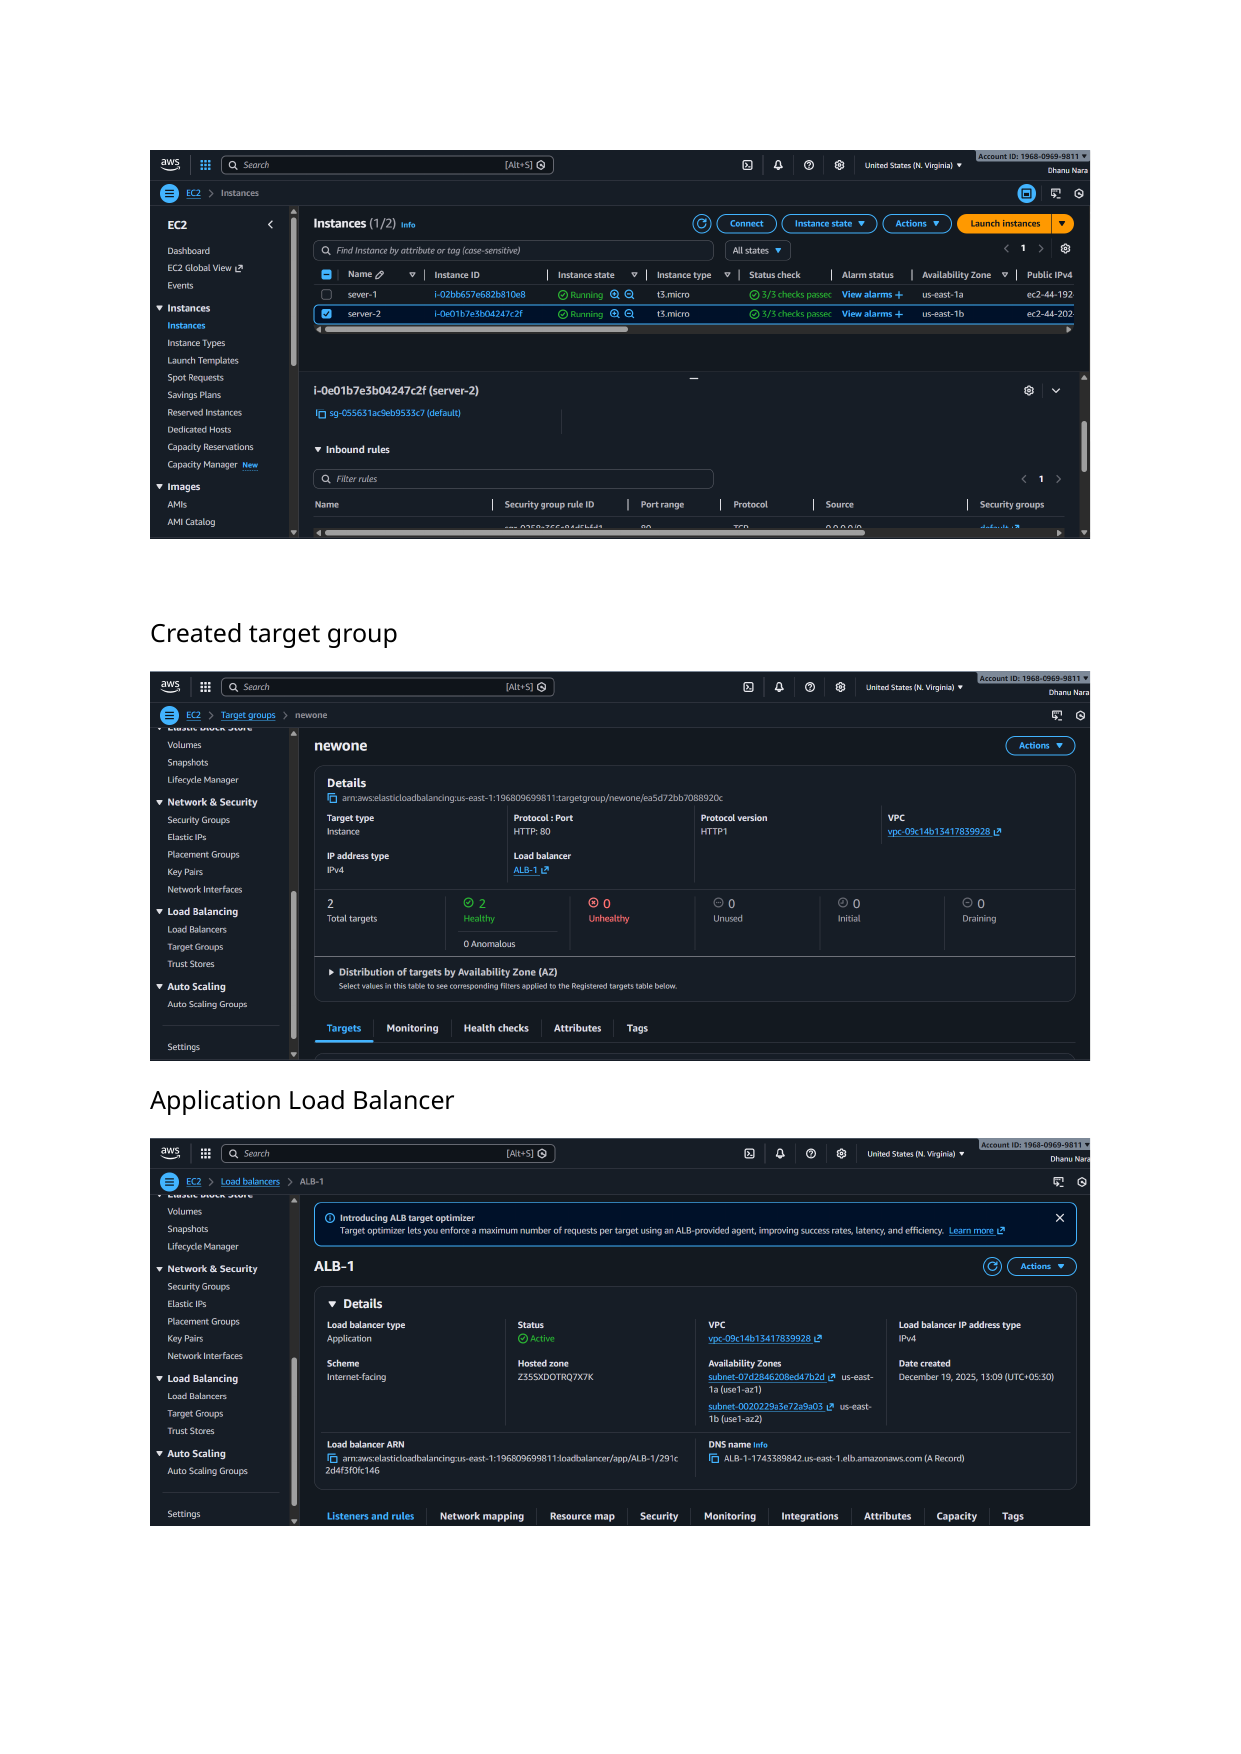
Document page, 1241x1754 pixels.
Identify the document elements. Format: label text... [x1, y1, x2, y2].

picture [150, 671, 1091, 1061]
text Application Load Balancer [150, 1082, 1090, 1116]
text Created target group [150, 616, 1090, 650]
picture [150, 1138, 1091, 1526]
picture [150, 150, 1091, 539]
